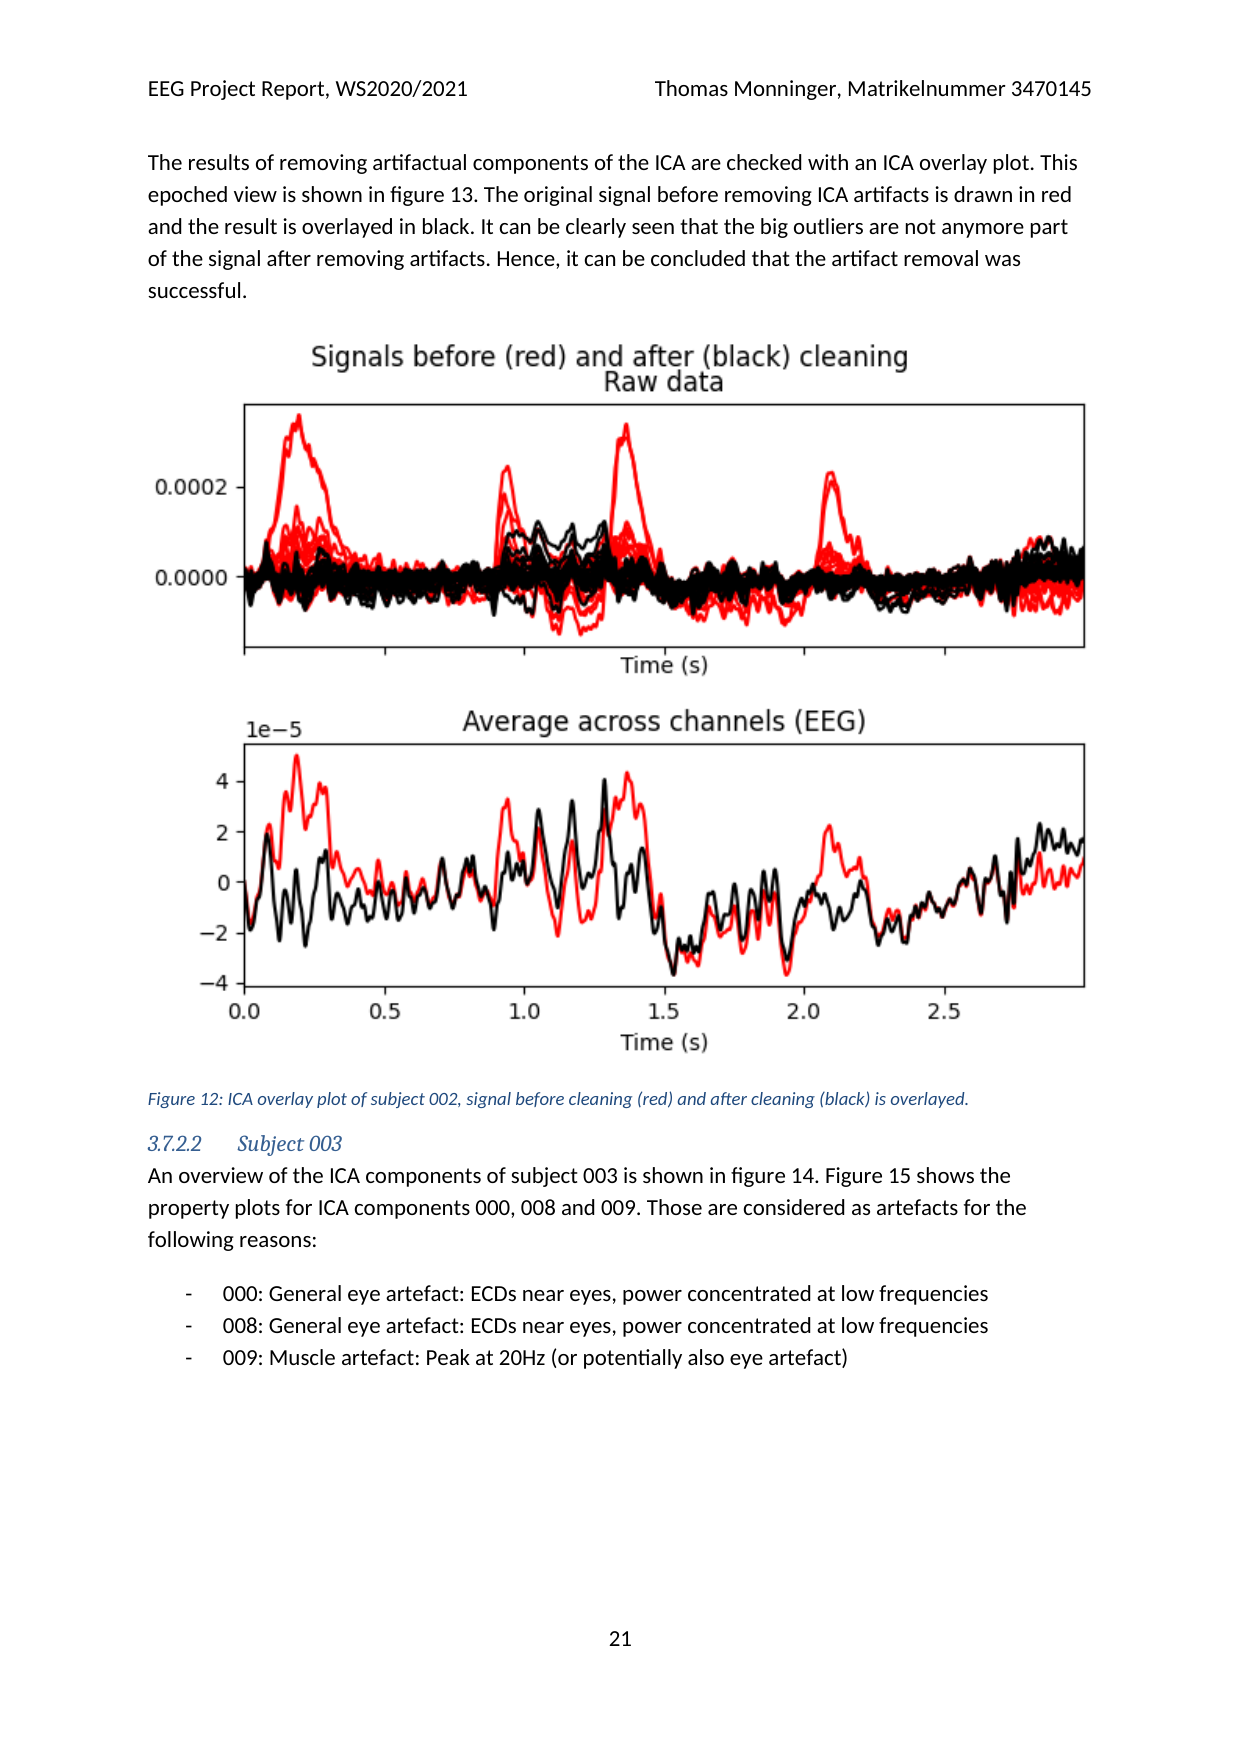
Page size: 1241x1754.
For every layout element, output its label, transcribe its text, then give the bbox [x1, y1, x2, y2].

text The results of removing artifactual components of the ICA are checked with an ICA overlay plot. This epoched view is shown in figure 13. The original signal before removing ICA artifacts is drawn in red and the result is overlayed in black. It can be clearly seen that the big outliers are not anymore part of the signal after removing artifacts. Hence, it can be concluded that the artifact removal was successful. [148, 148, 1093, 304]
text Figure 12: ICA overlay plot of subject 002, signal before cleaning (red) and after cleaning (black) is overlayed. [148, 1087, 1093, 1110]
list 008: General eye artefact: ECDs near eyes, power concentrated at low frequencies [185, 1311, 1093, 1339]
text An overview of the ICA components of subject 003 is shown in figure 14. Figure 15 shows the property plots for ICA components 000, 008 and 009. Those are considered as artefacts for the following reasons: [148, 1161, 1093, 1254]
list 000: General eye artefact: ECDs near eyes, power concentrated at low frequencies [185, 1279, 1093, 1307]
list 009: Muscle artefact: Peak at 20Hz (or potentially also eye artefact) [185, 1343, 1093, 1371]
subtitle Subject 003 [148, 1131, 1093, 1157]
